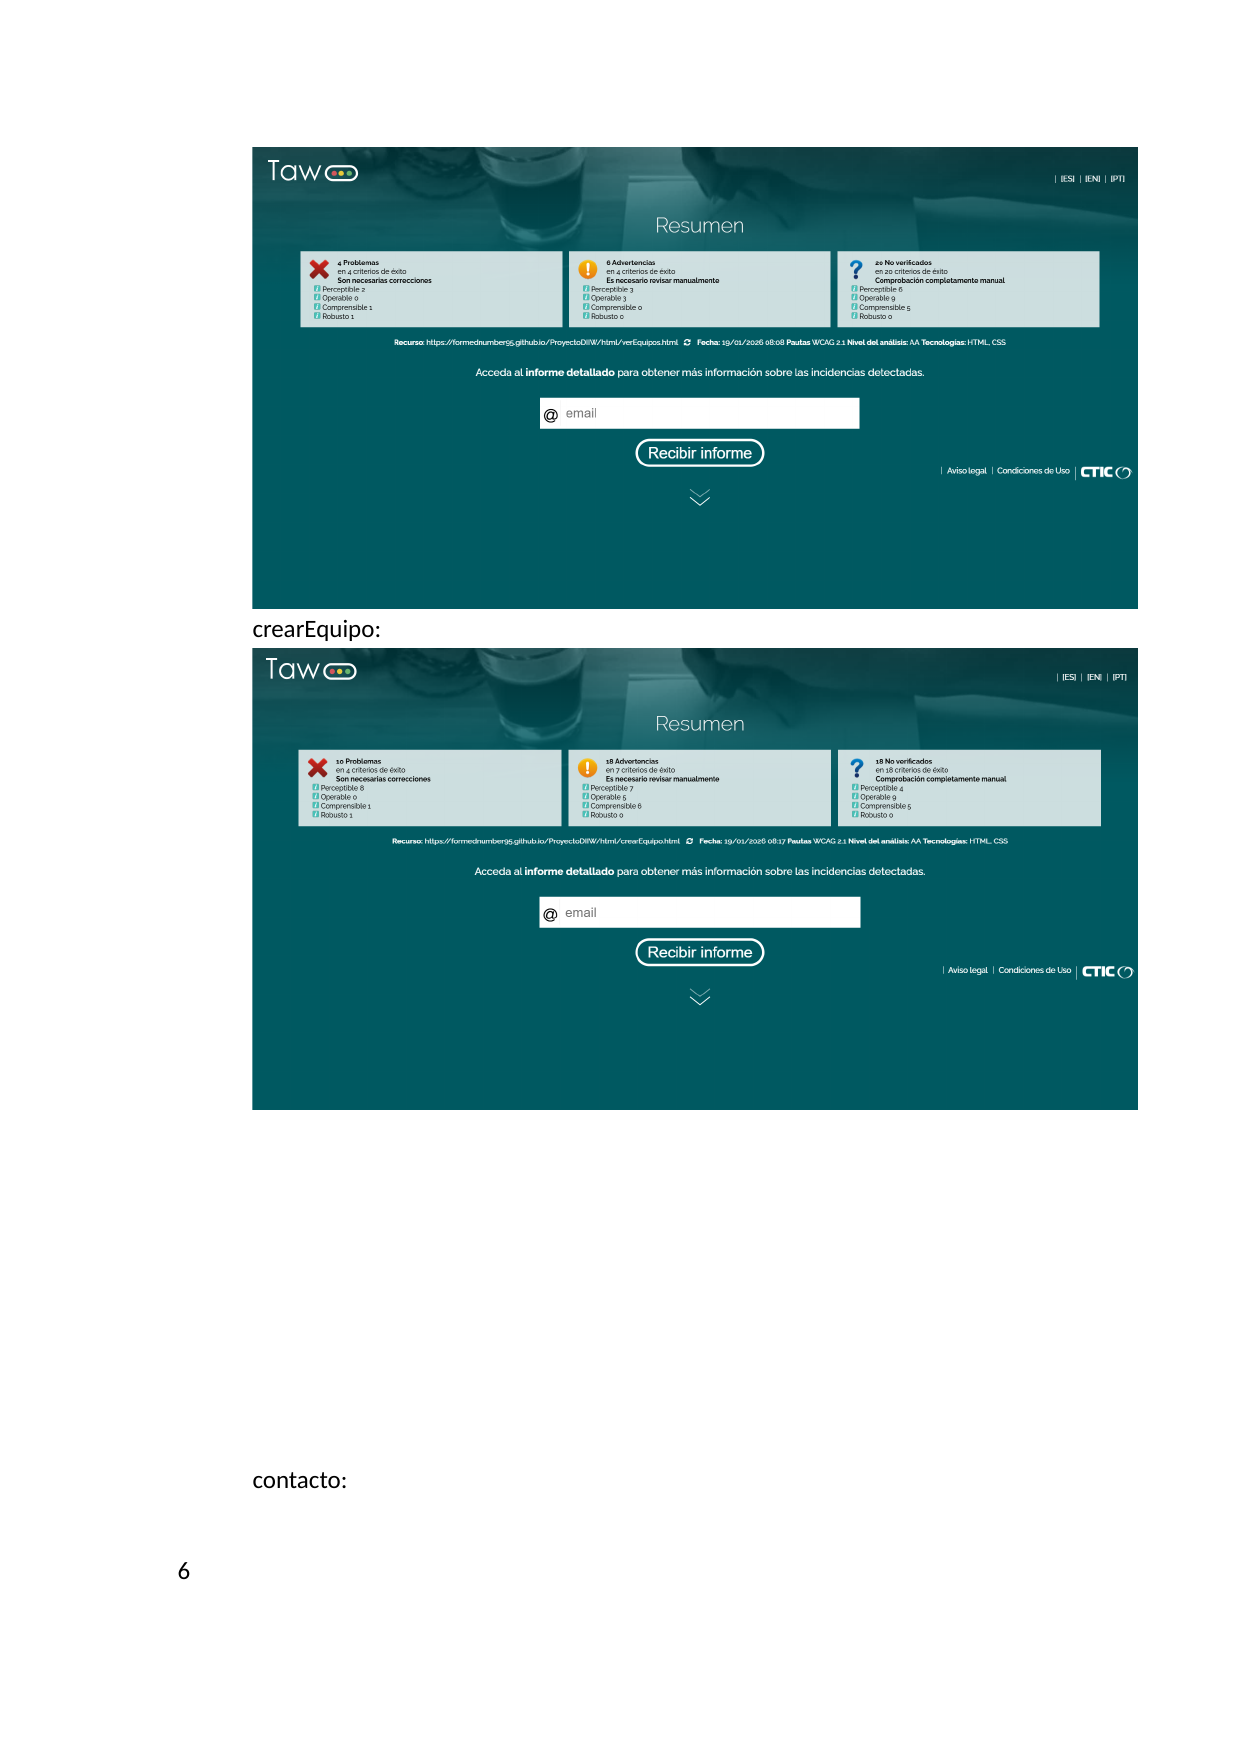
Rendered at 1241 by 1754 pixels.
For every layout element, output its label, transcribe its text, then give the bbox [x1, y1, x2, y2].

list crearEquipo: [252, 613, 1063, 644]
list contacto: [252, 1464, 1063, 1495]
picture [252, 648, 1138, 1110]
picture [252, 147, 1138, 609]
